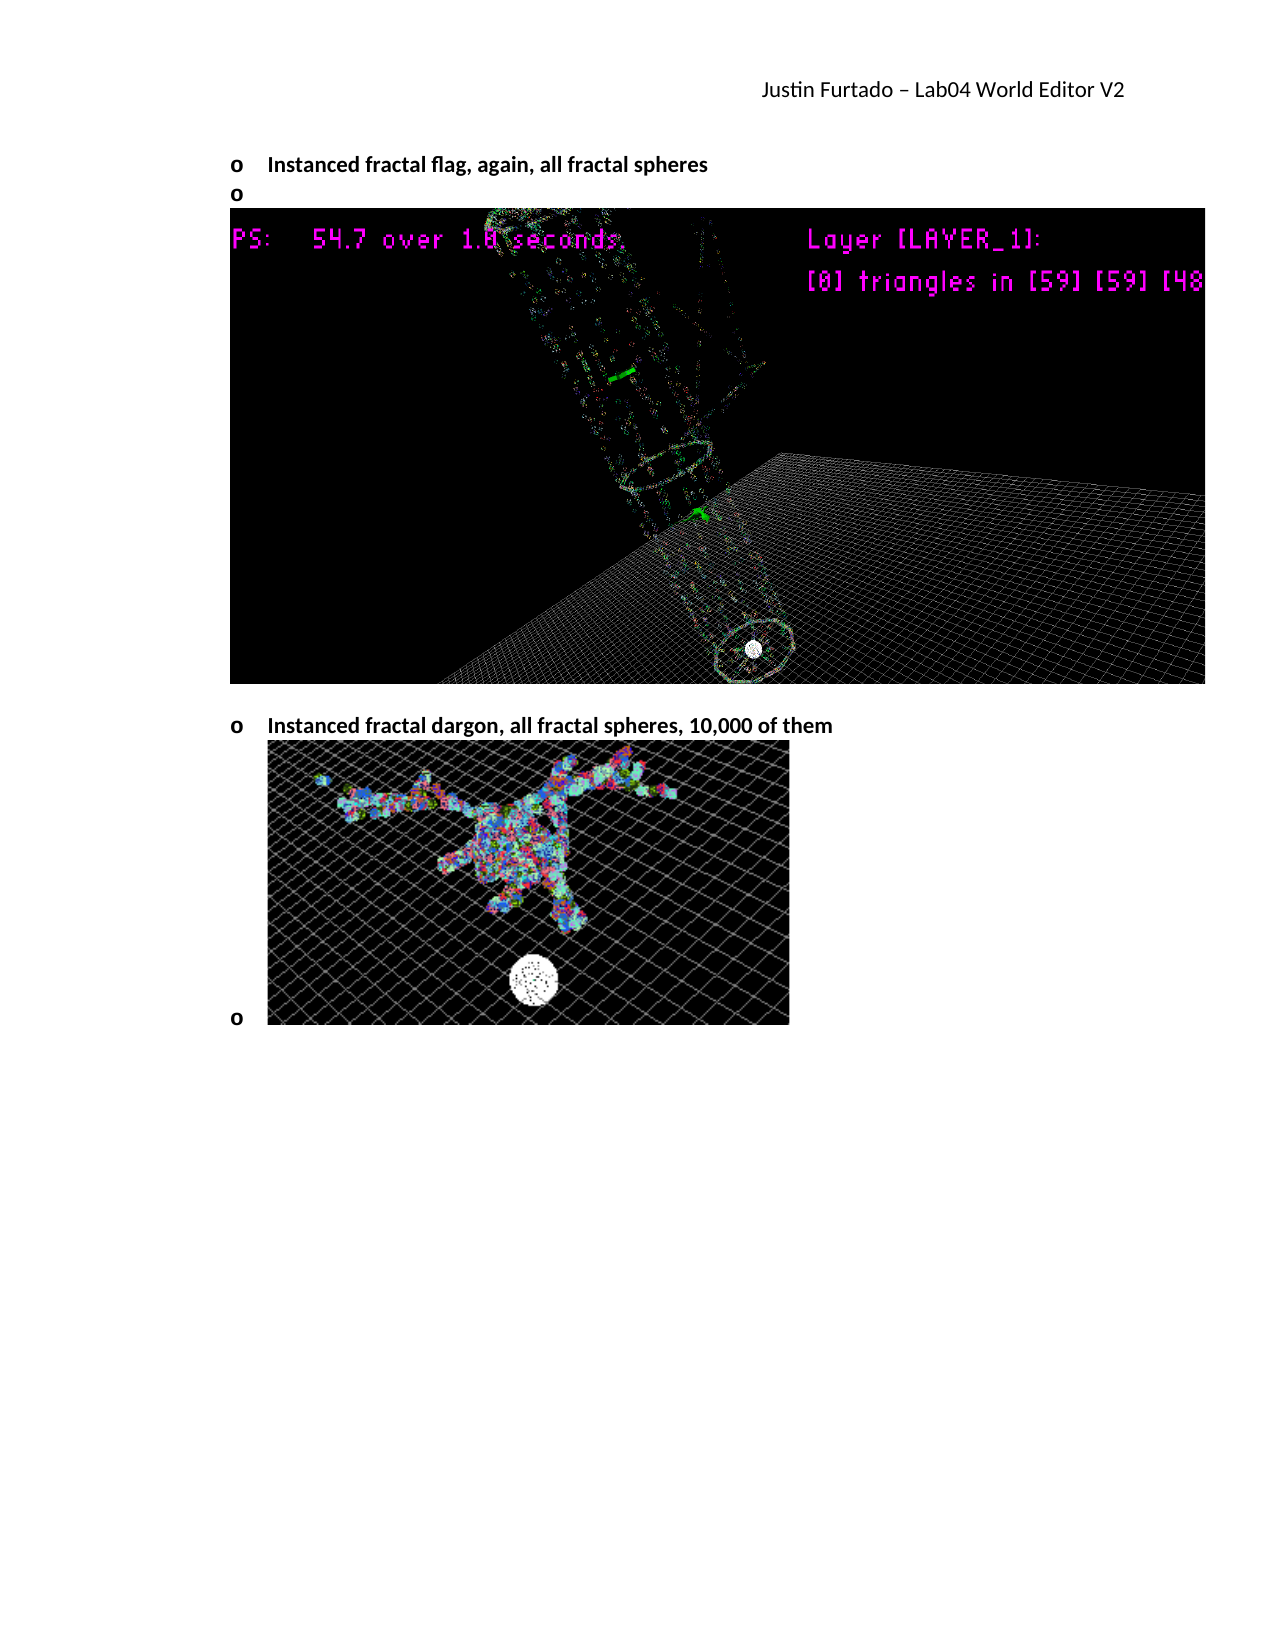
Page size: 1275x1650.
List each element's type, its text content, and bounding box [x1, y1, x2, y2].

list Instanced fractal flag, again, all fractal spheres [230, 150, 1125, 179]
picture [267, 740, 790, 1025]
picture [230, 208, 1205, 684]
list Instanced fractal dargon, all fractal spheres, 10,000 of them [230, 711, 1125, 741]
